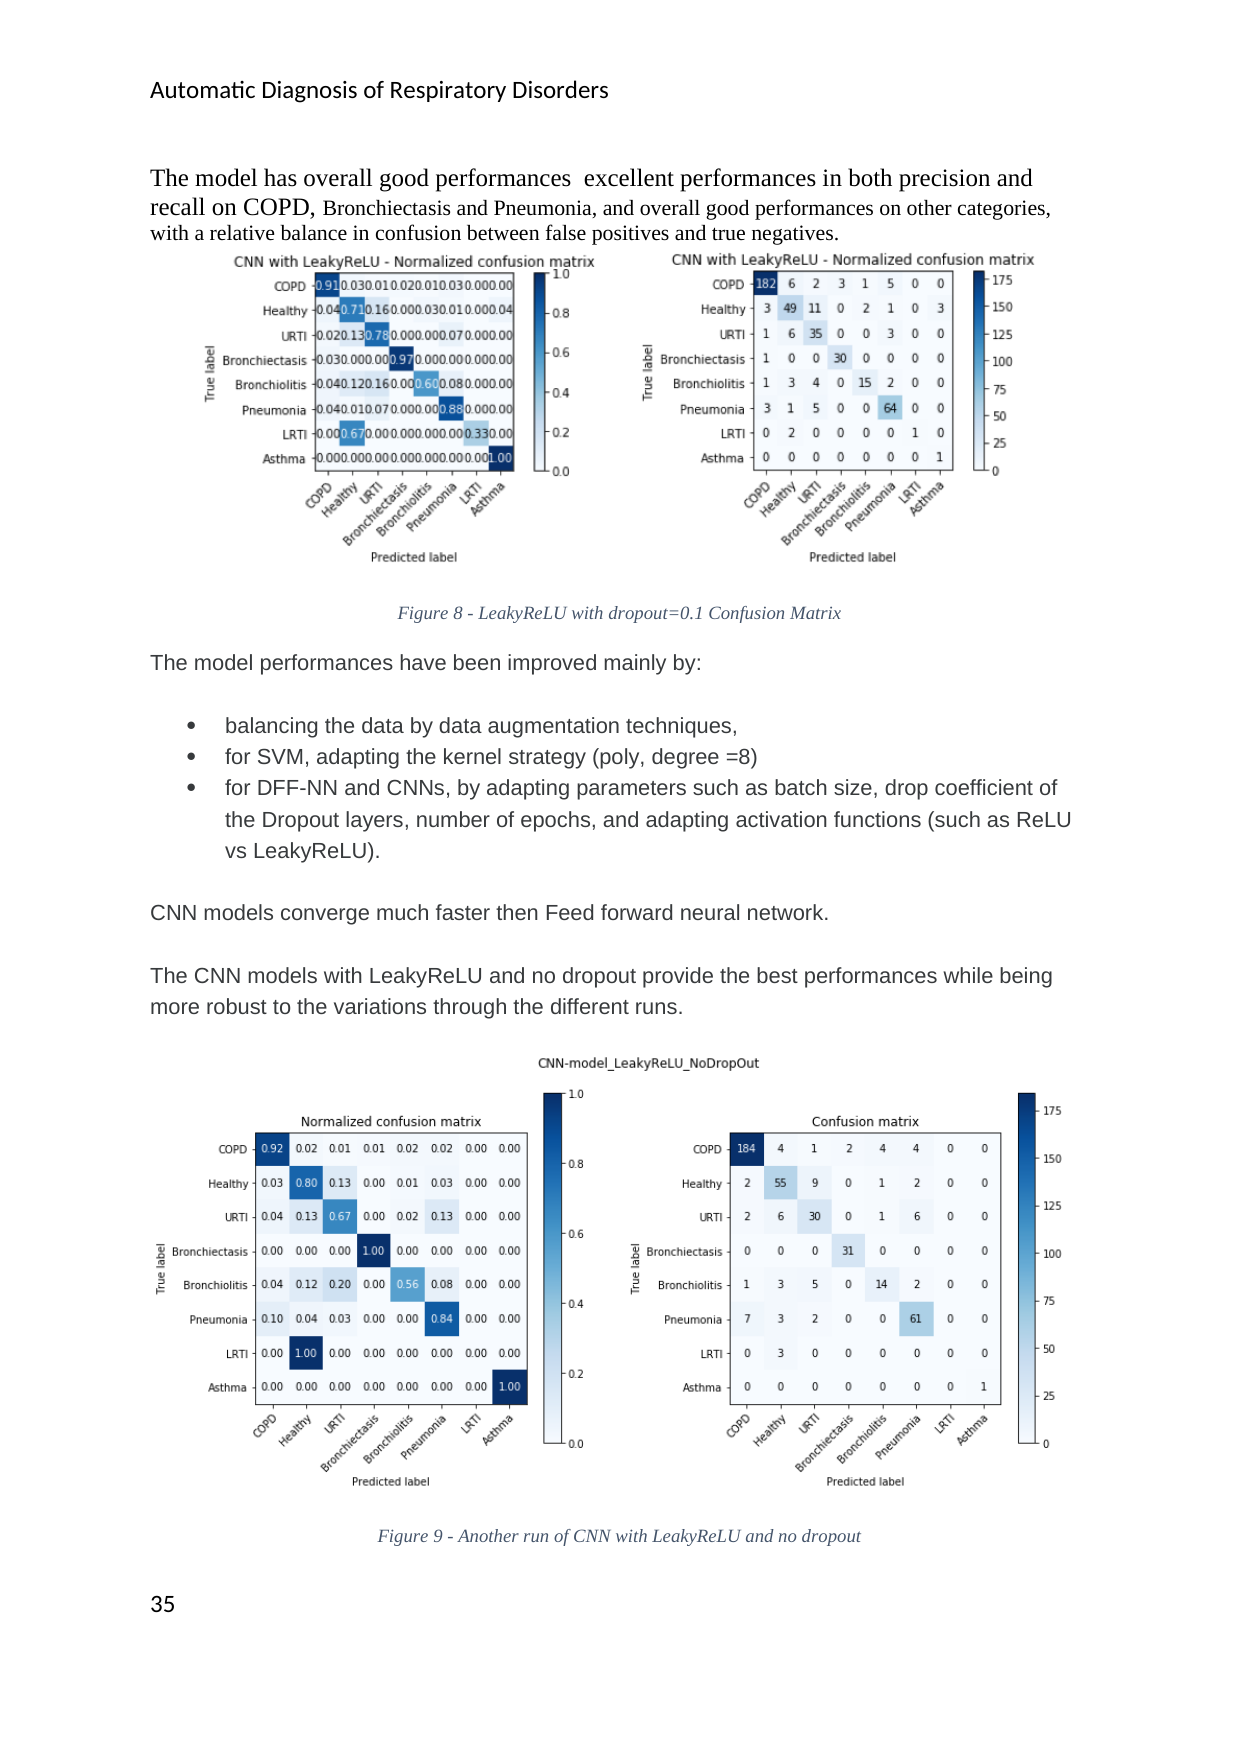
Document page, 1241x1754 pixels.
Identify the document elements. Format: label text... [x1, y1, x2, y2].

picture [198, 245, 1042, 571]
list for DFF-NN and CNNs, by adapting parameters such as batch size, drop coefficient of the Dropout layers, number of epochs, and adapting activation functions (such as ReLU vs LeakyReLU). [187, 769, 1090, 863]
text Figure 8 - LeakyReLU with dropout=0.1 Confusion Matrix [150, 602, 1090, 623]
text CNN models converge much faster then Feed forward neural network. [150, 894, 1090, 925]
text The model performances have been improved mainly by: [150, 644, 1090, 675]
text The CNN models with LeakyReLU and no dropout provide the best performances while being more robust to the variations through the different runs. [150, 957, 1090, 1019]
list for SVM, adapting the kernel strategy (poly, degree =8) [187, 738, 1090, 769]
text Figure 9 - Another run of CNN with LeakyReLU and no dropout [150, 1525, 1090, 1547]
list balancing the data by data augmentation techniques, [187, 707, 1090, 738]
text The model has overall good performances excellent performances in both precision and recall on COPD, Bronchiectasis and Pneumonia, and overall good performances on other categories, with a relative balance in confusion between false positives and true negatives. [150, 163, 1090, 246]
picture [150, 1050, 1069, 1495]
